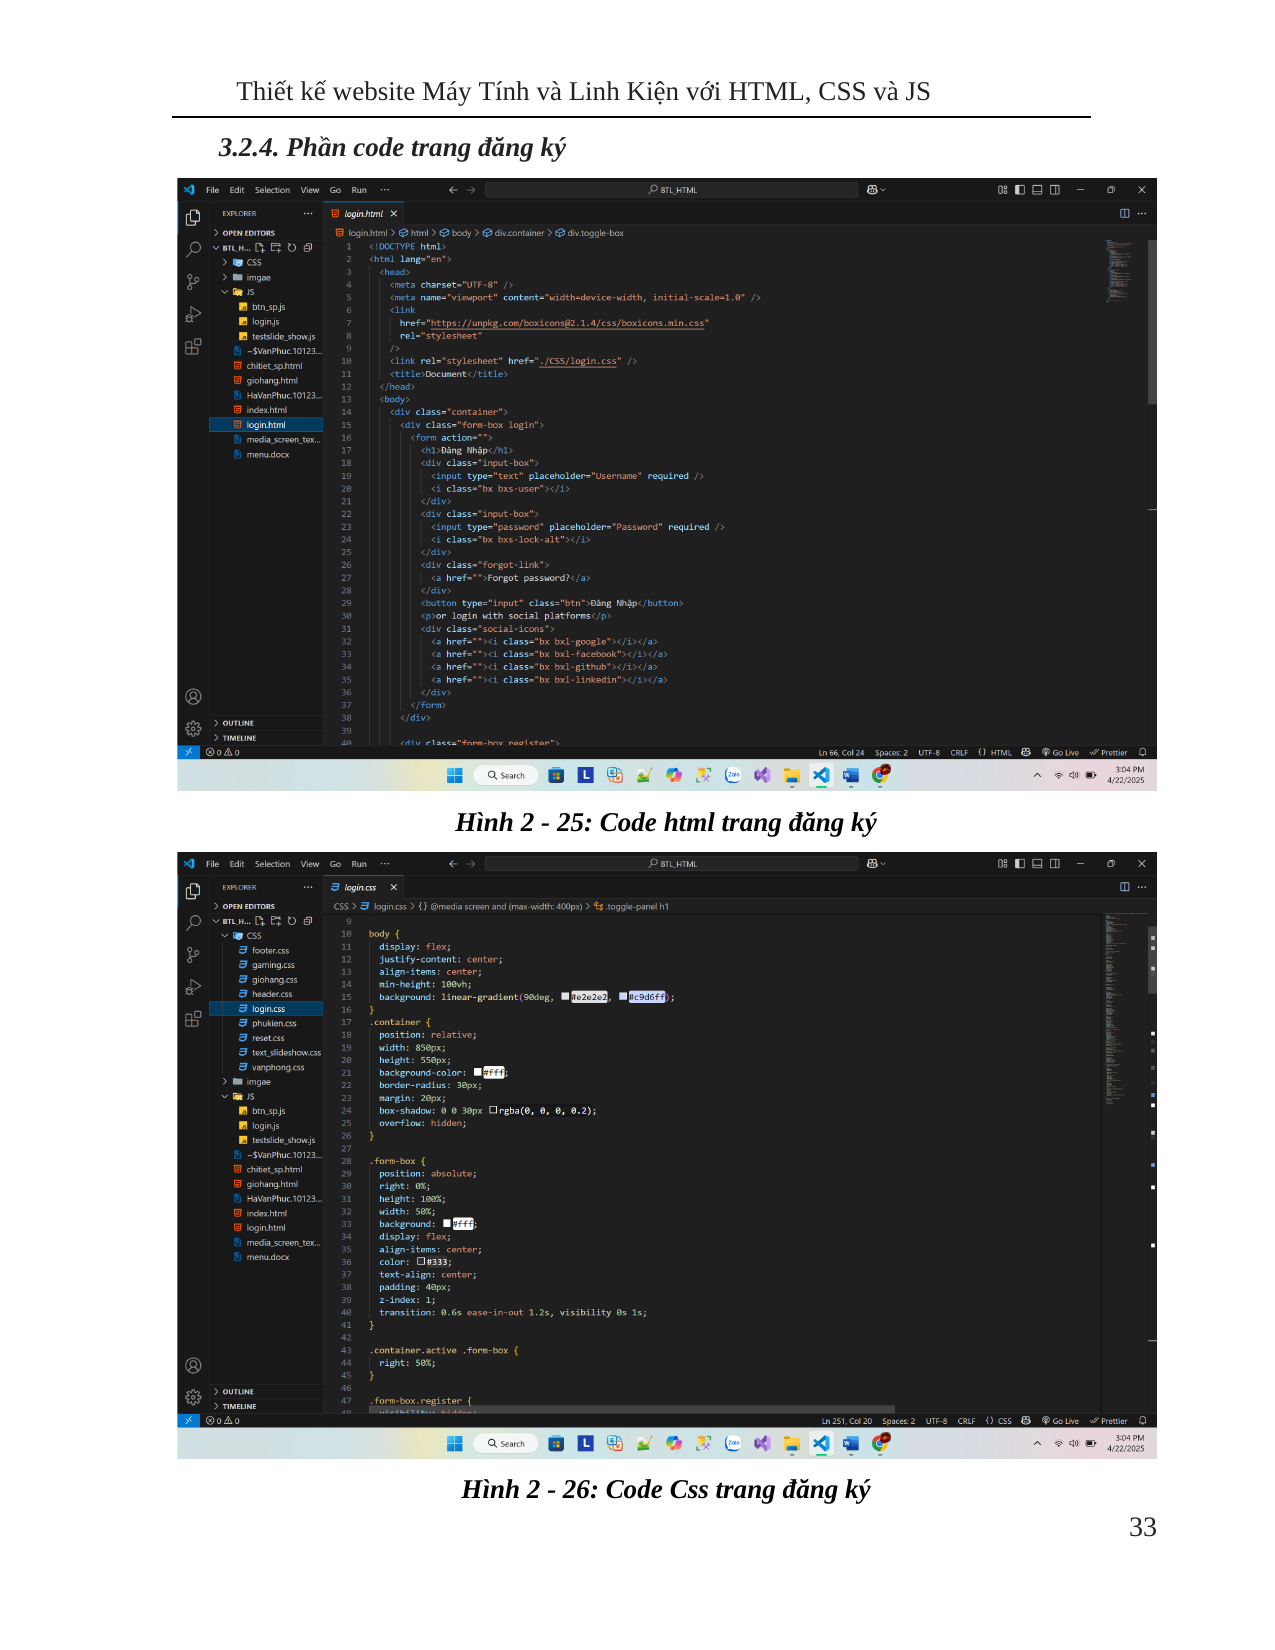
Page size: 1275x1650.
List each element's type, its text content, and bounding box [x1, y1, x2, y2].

picture [177, 852, 1157, 1459]
text Hình 2 - 26: Code Css trang đăng ký [177, 1474, 1157, 1505]
text Hình 2 - 25: Code html trang đăng ký [177, 806, 1157, 837]
text 3.2.4. Phần code trang đăng ký [177, 132, 1157, 163]
picture [177, 178, 1157, 791]
